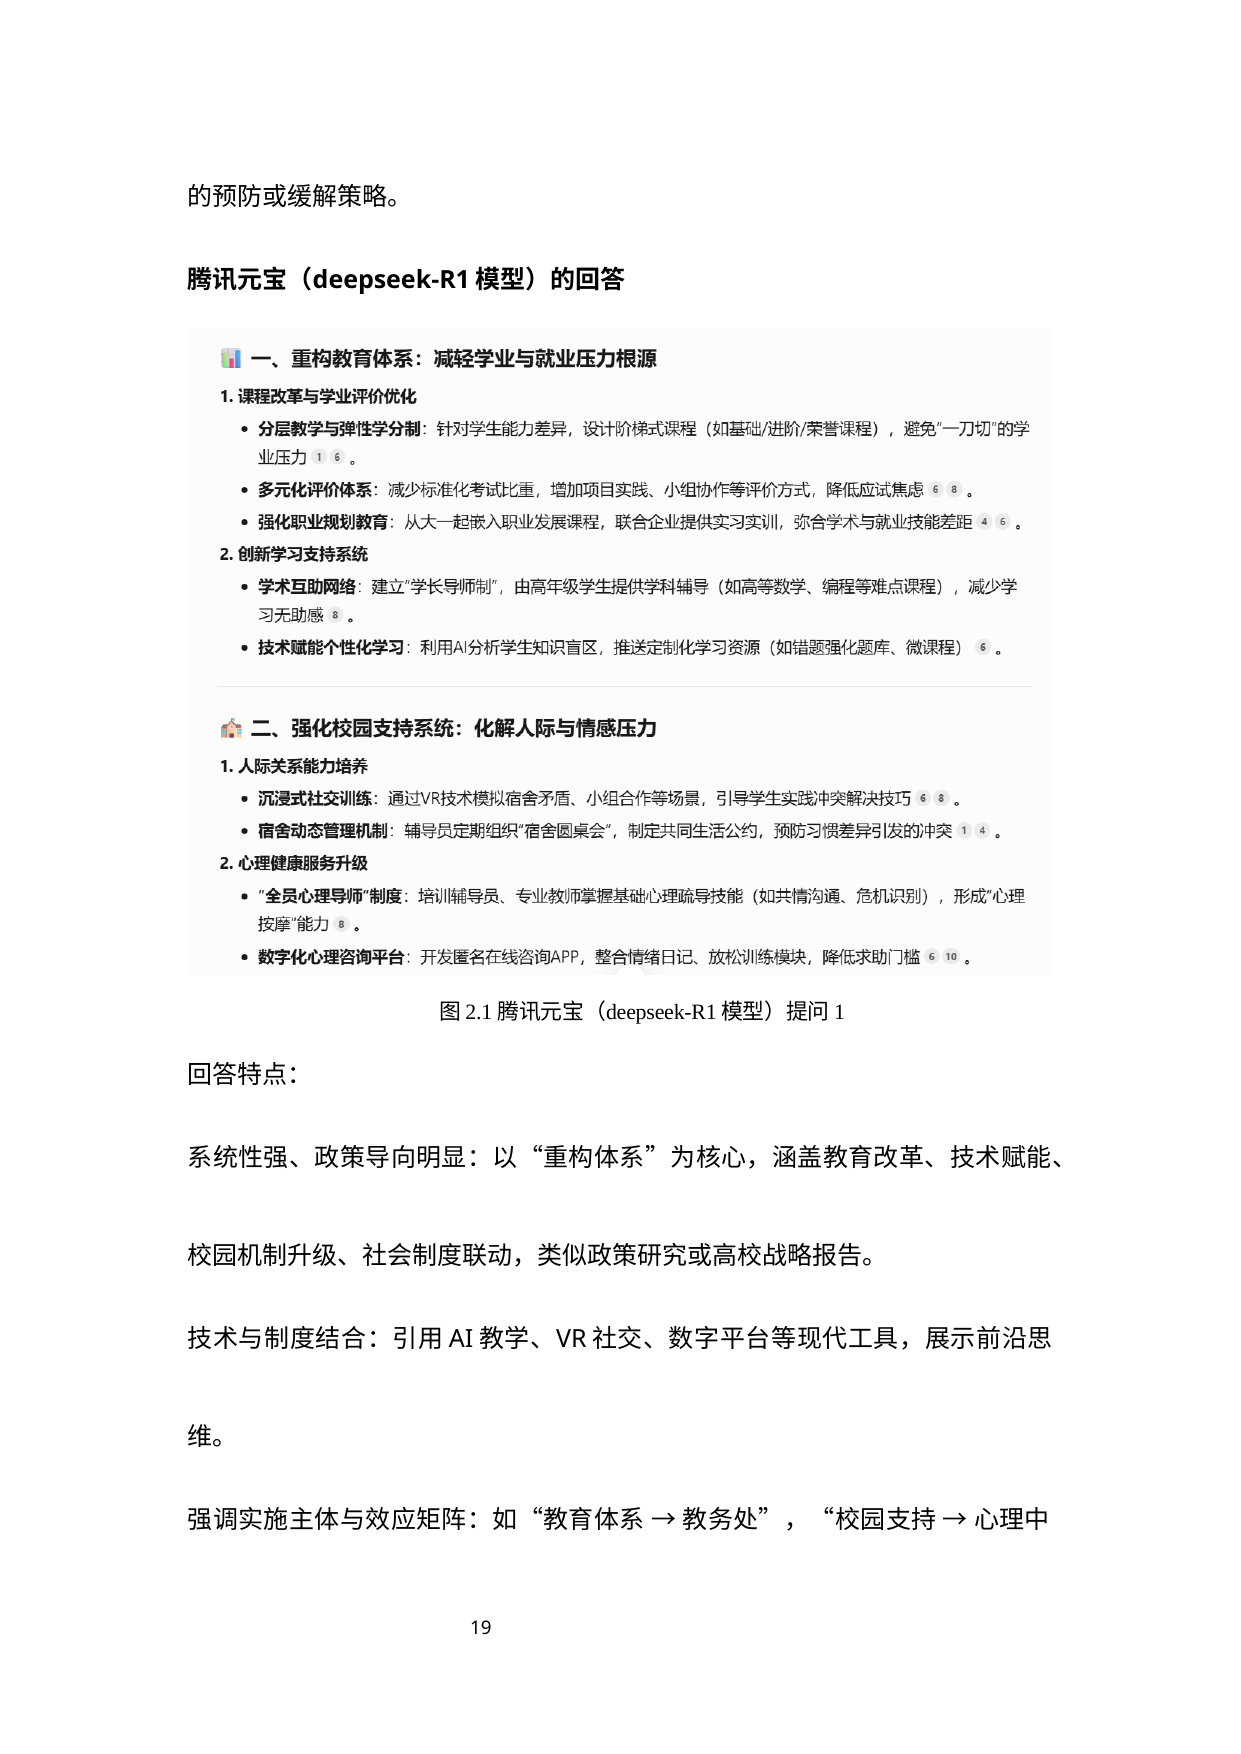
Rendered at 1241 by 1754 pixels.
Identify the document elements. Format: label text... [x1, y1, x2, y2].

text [187, 162, 1053, 227]
text 图2.1 腾讯元宝（deepseek-R1模型）提问1 [187, 995, 1053, 1028]
text 回答特点： [187, 1040, 1053, 1105]
text 腾讯元宝（deepseek-R1模型）的回答 [187, 245, 1053, 310]
text 系统性强、政策导向明显：以“重构体系”为核心，涵盖教育改革、技术赋能、校园机制升级、社会制度联动，类似政策研究或高校战略报告。 [187, 1123, 1053, 1286]
picture [187, 328, 1053, 975]
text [187, 1485, 1053, 1550]
text 技术与制度结合：引用AI教学、VR社交、数字平台等现代工具，展示前沿思维。 [187, 1304, 1053, 1467]
